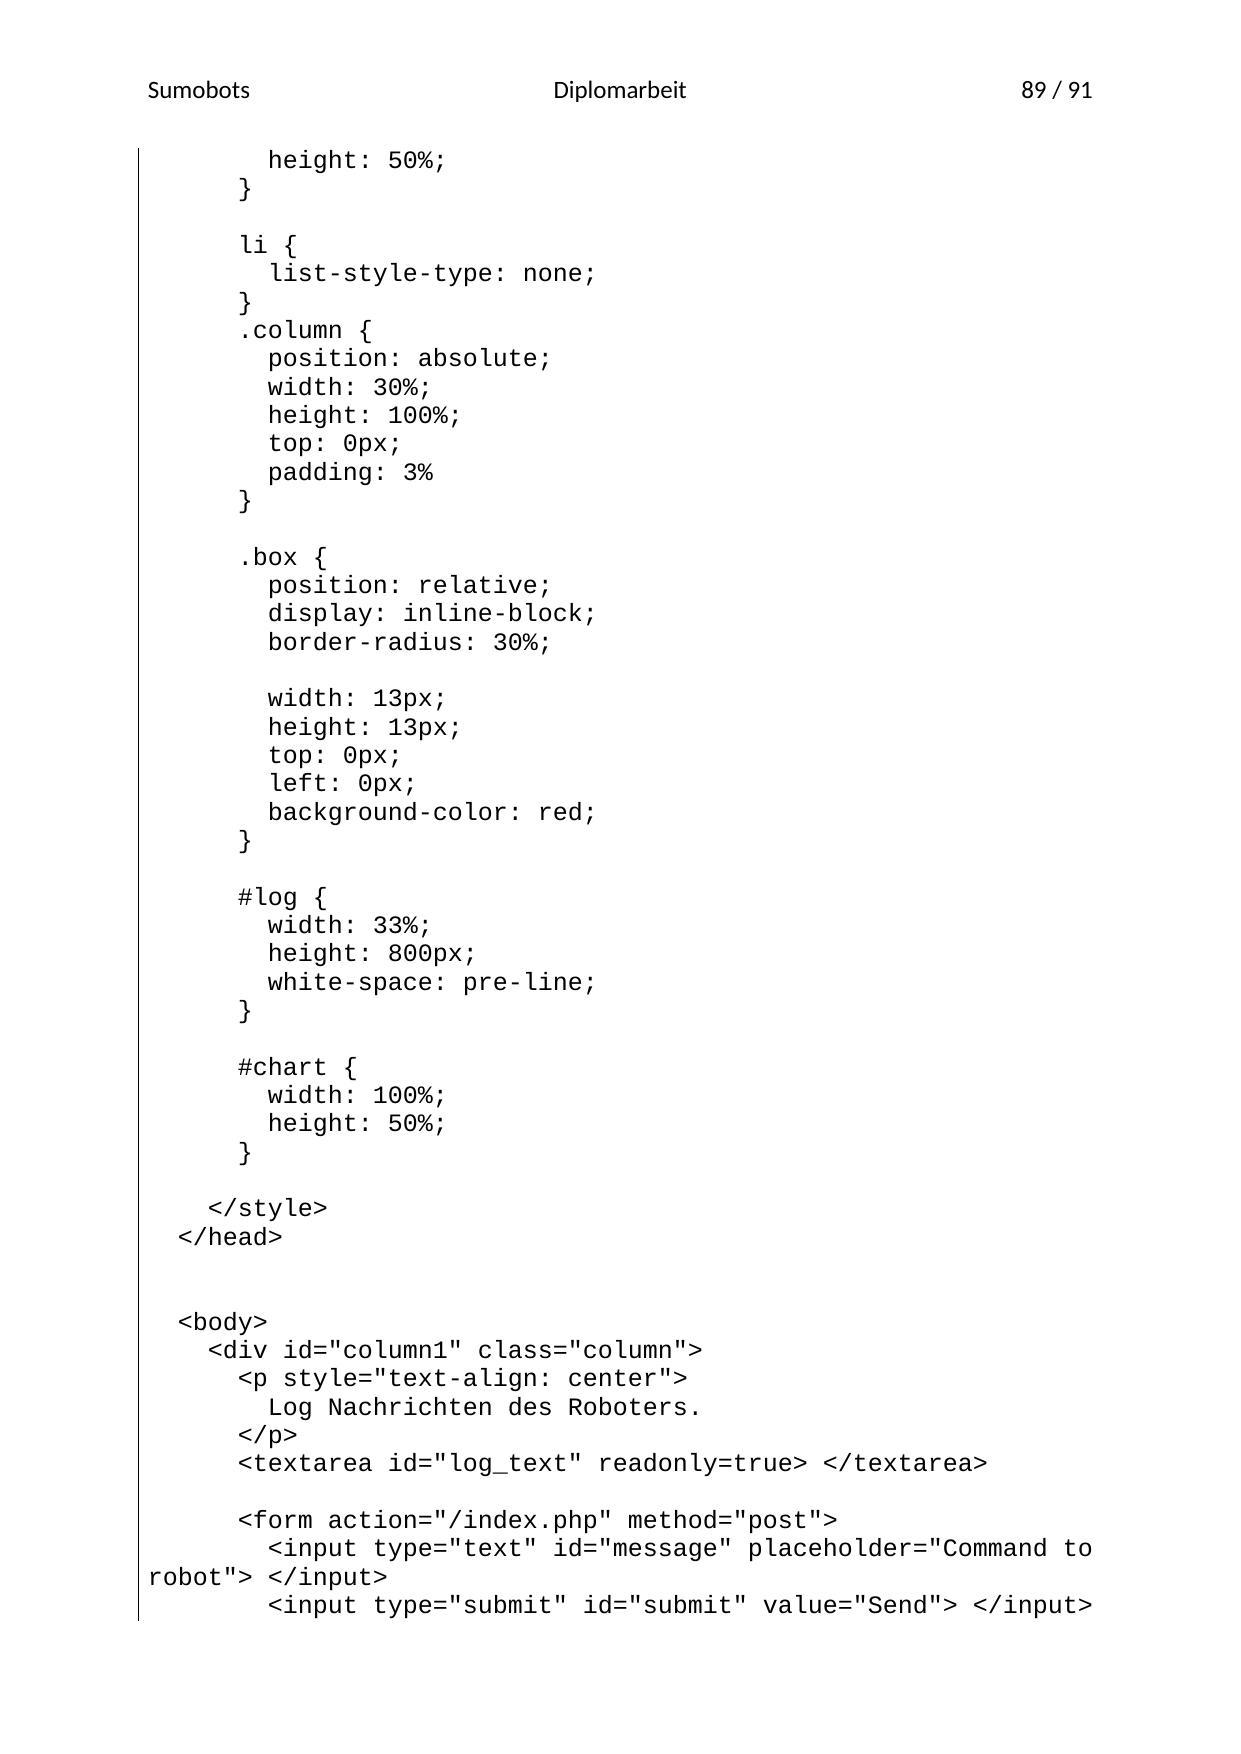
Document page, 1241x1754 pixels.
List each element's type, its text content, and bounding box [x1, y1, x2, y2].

text border-radius: 30%; [148, 629, 1093, 658]
text #log { [148, 884, 1093, 913]
text <div id="column1" class="column"> [148, 1338, 1093, 1366]
text </p> [148, 1423, 1093, 1451]
text } [148, 828, 1093, 856]
text background-color: red; [148, 799, 1093, 828]
text height: 13px; [148, 714, 1093, 743]
text top: 0px; [148, 431, 1093, 459]
text } [148, 289, 1093, 318]
text Log Nachrichten des Roboters. [148, 1394, 1093, 1423]
text <body> [148, 1309, 1093, 1338]
text width: 100%; [148, 1083, 1093, 1111]
text li { [148, 233, 1093, 261]
text height: 50%; [148, 148, 1093, 176]
text display: inline-block; [148, 601, 1093, 629]
text <input type="text" id="message" placeholder="Command to robot"> </input> [148, 1536, 1093, 1593]
text width: 30%; [148, 374, 1093, 403]
text <input type="submit" id="submit" value="Send"> </input> [148, 1593, 1093, 1621]
text height: 100%; [148, 403, 1093, 431]
text height: 800px; [148, 941, 1093, 969]
text } [148, 998, 1093, 1026]
text } [148, 488, 1093, 516]
text list-style-type: none; [148, 261, 1093, 289]
text } [148, 1139, 1093, 1168]
text position: relative; [148, 573, 1093, 601]
text #chart { [148, 1054, 1093, 1083]
text padding: 3% [148, 459, 1093, 488]
text left: 0px; [148, 771, 1093, 799]
text .column { [148, 318, 1093, 346]
text position: absolute; [148, 346, 1093, 374]
text top: 0px; [148, 743, 1093, 771]
text height: 50%; [148, 1111, 1093, 1139]
text .box { [148, 544, 1093, 573]
text <form action="/index.php" method="post"> [148, 1508, 1093, 1536]
text white-space: pre-line; [148, 969, 1093, 998]
text </head> [148, 1224, 1093, 1253]
text <p style="text-align: center"> [148, 1366, 1093, 1394]
text </style> [148, 1196, 1093, 1224]
text } [148, 176, 1093, 204]
text <textarea id="log_text" readonly=true> </textarea> [148, 1451, 1093, 1479]
text width: 33%; [148, 913, 1093, 941]
text width: 13px; [148, 686, 1093, 714]
